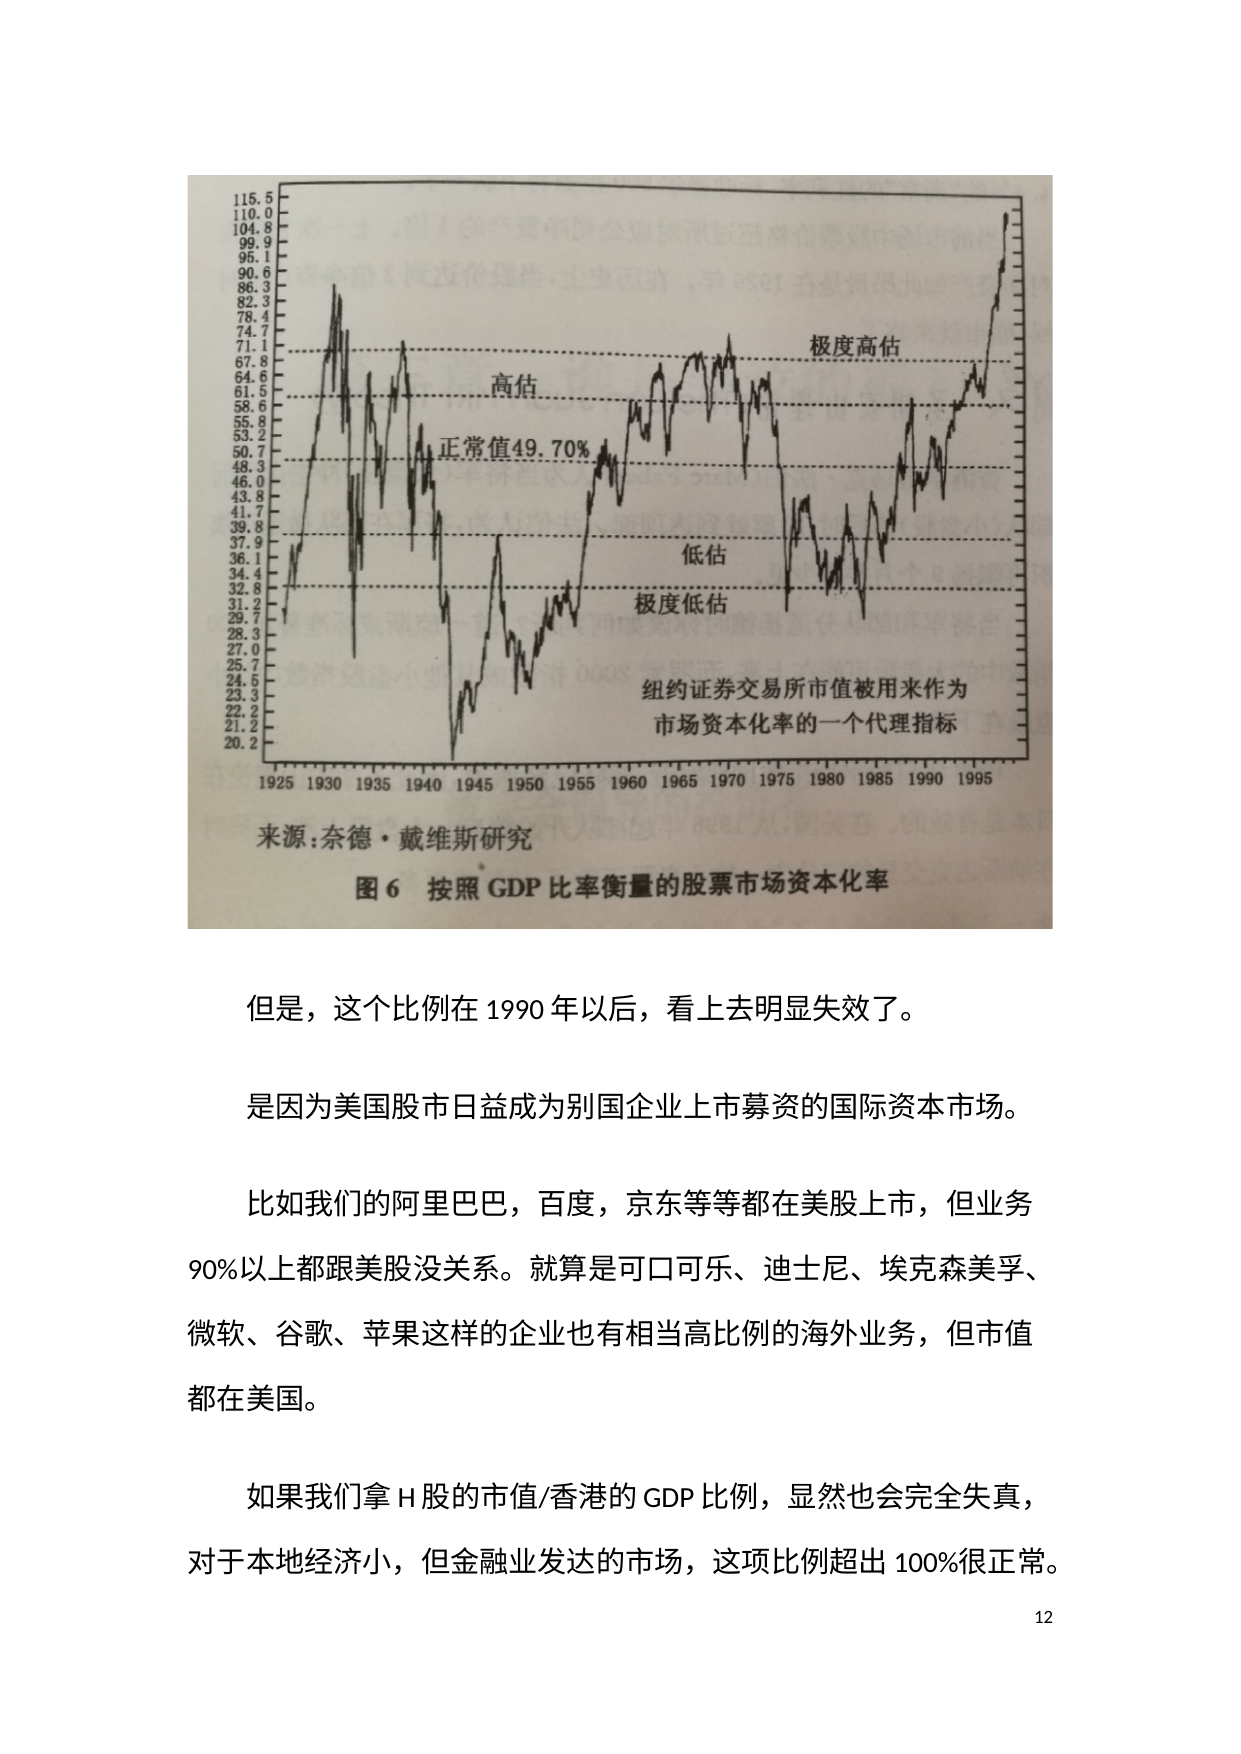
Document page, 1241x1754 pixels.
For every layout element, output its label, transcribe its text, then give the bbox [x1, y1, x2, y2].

text 如果我们拿H股的市值/香港的GDP比例，显然也会完全失真，对于本地经济小，但金融业发达的市场，这项比例超出100%很正常。 [187, 1462, 1053, 1592]
picture [187, 175, 1053, 929]
text 比如我们的阿里巴巴，百度，京东等等都在美股上市，但业务90%以上都跟美股没关系。就算是可口可乐、迪士尼、埃克森美孚、微软、谷歌、苹果这样的企业也有相当高比例的海外业务，但市值都在美国。 [187, 1169, 1053, 1429]
text 是因为美国股市日益成为别国企业上市募资的国际资本市场。 [187, 1072, 1053, 1137]
text 但是，这个比例在1990年以后，看上去明显失效了。 [187, 974, 1053, 1039]
